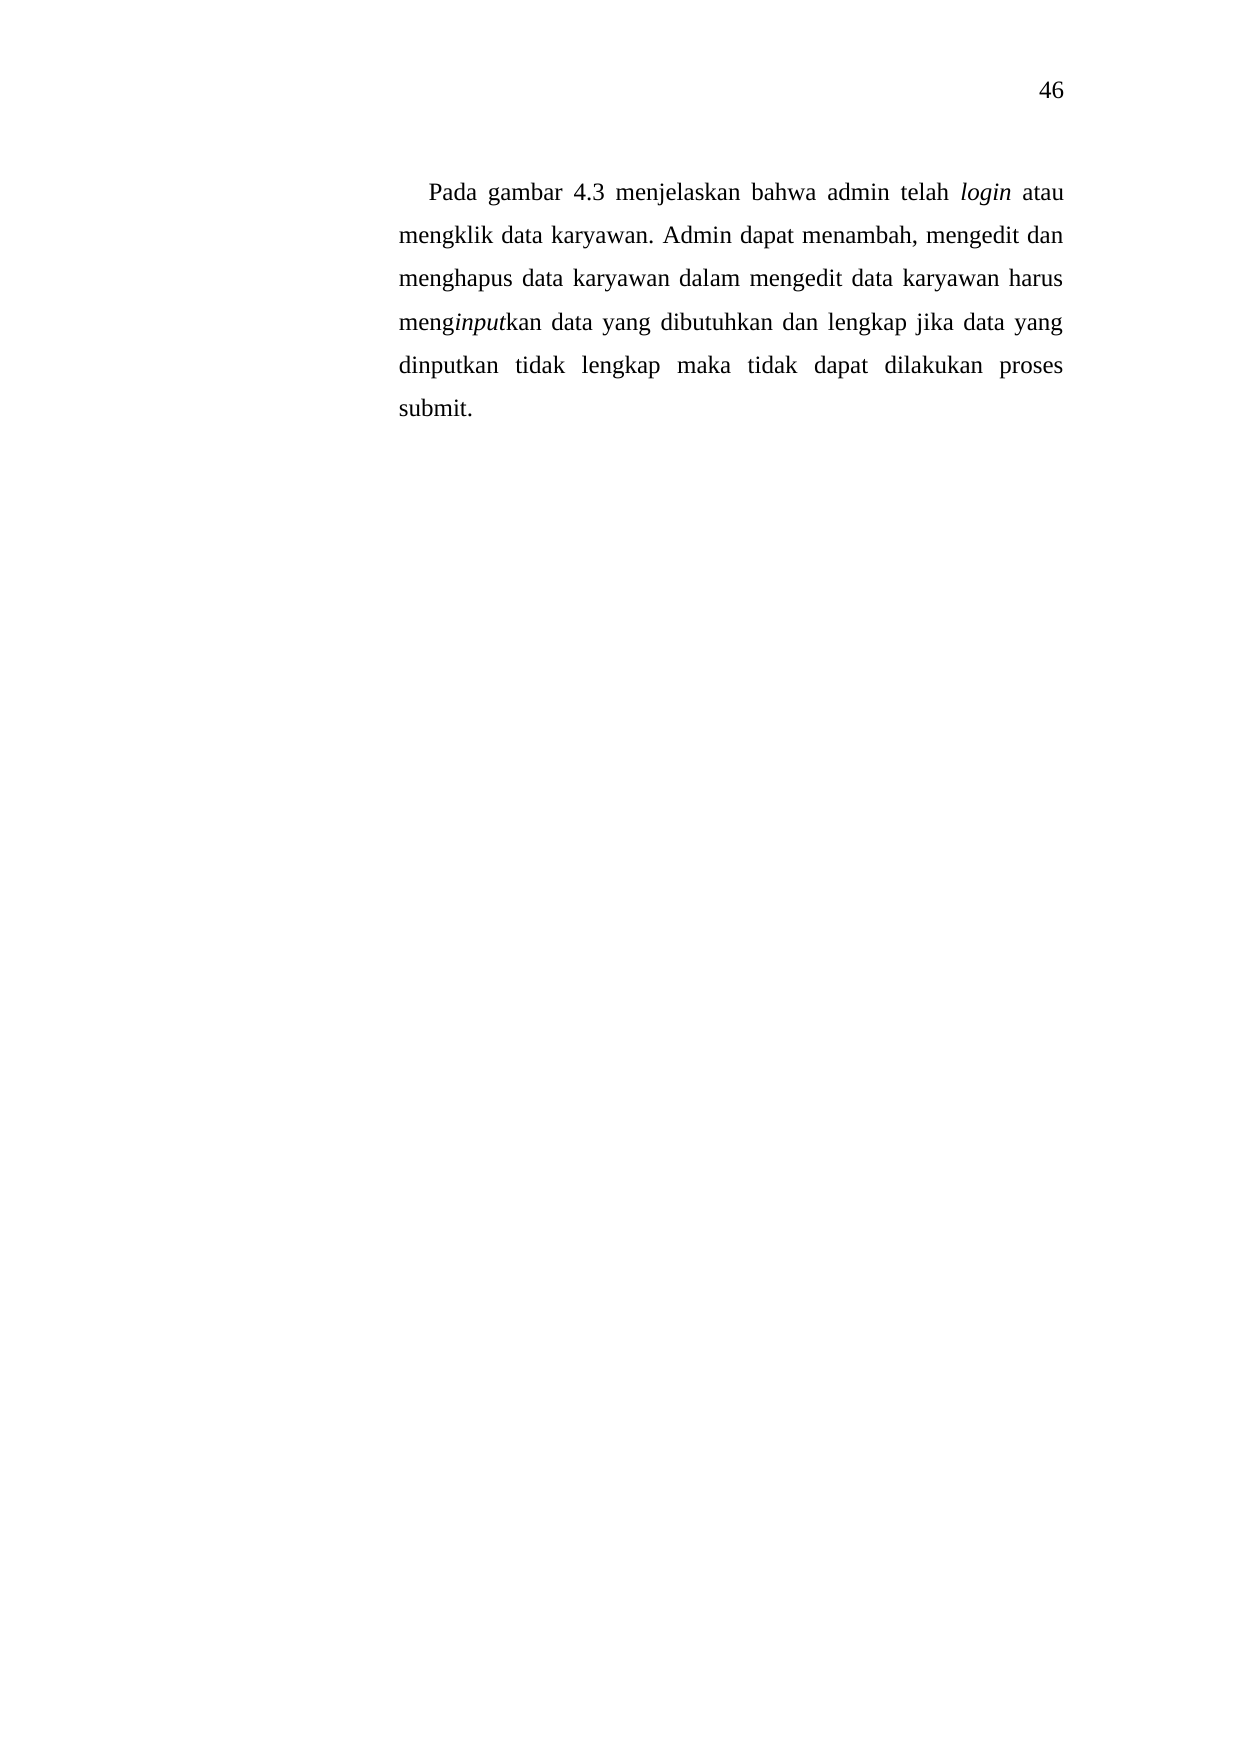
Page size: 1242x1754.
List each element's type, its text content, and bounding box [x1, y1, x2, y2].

list Pada gambar 4.3 menjelaskan bahwa admin telah login atau mengklik data karyawan. Admin dapat menambah, mengedit dan menghapus data karyawan dalam mengedit data karyawan harus menginputkan data yang dibutuhkan dan lengkap jika data yang dinputkan tidak lengkap maka tidak dapat dilakukan proses submit. [399, 177, 1064, 422]
